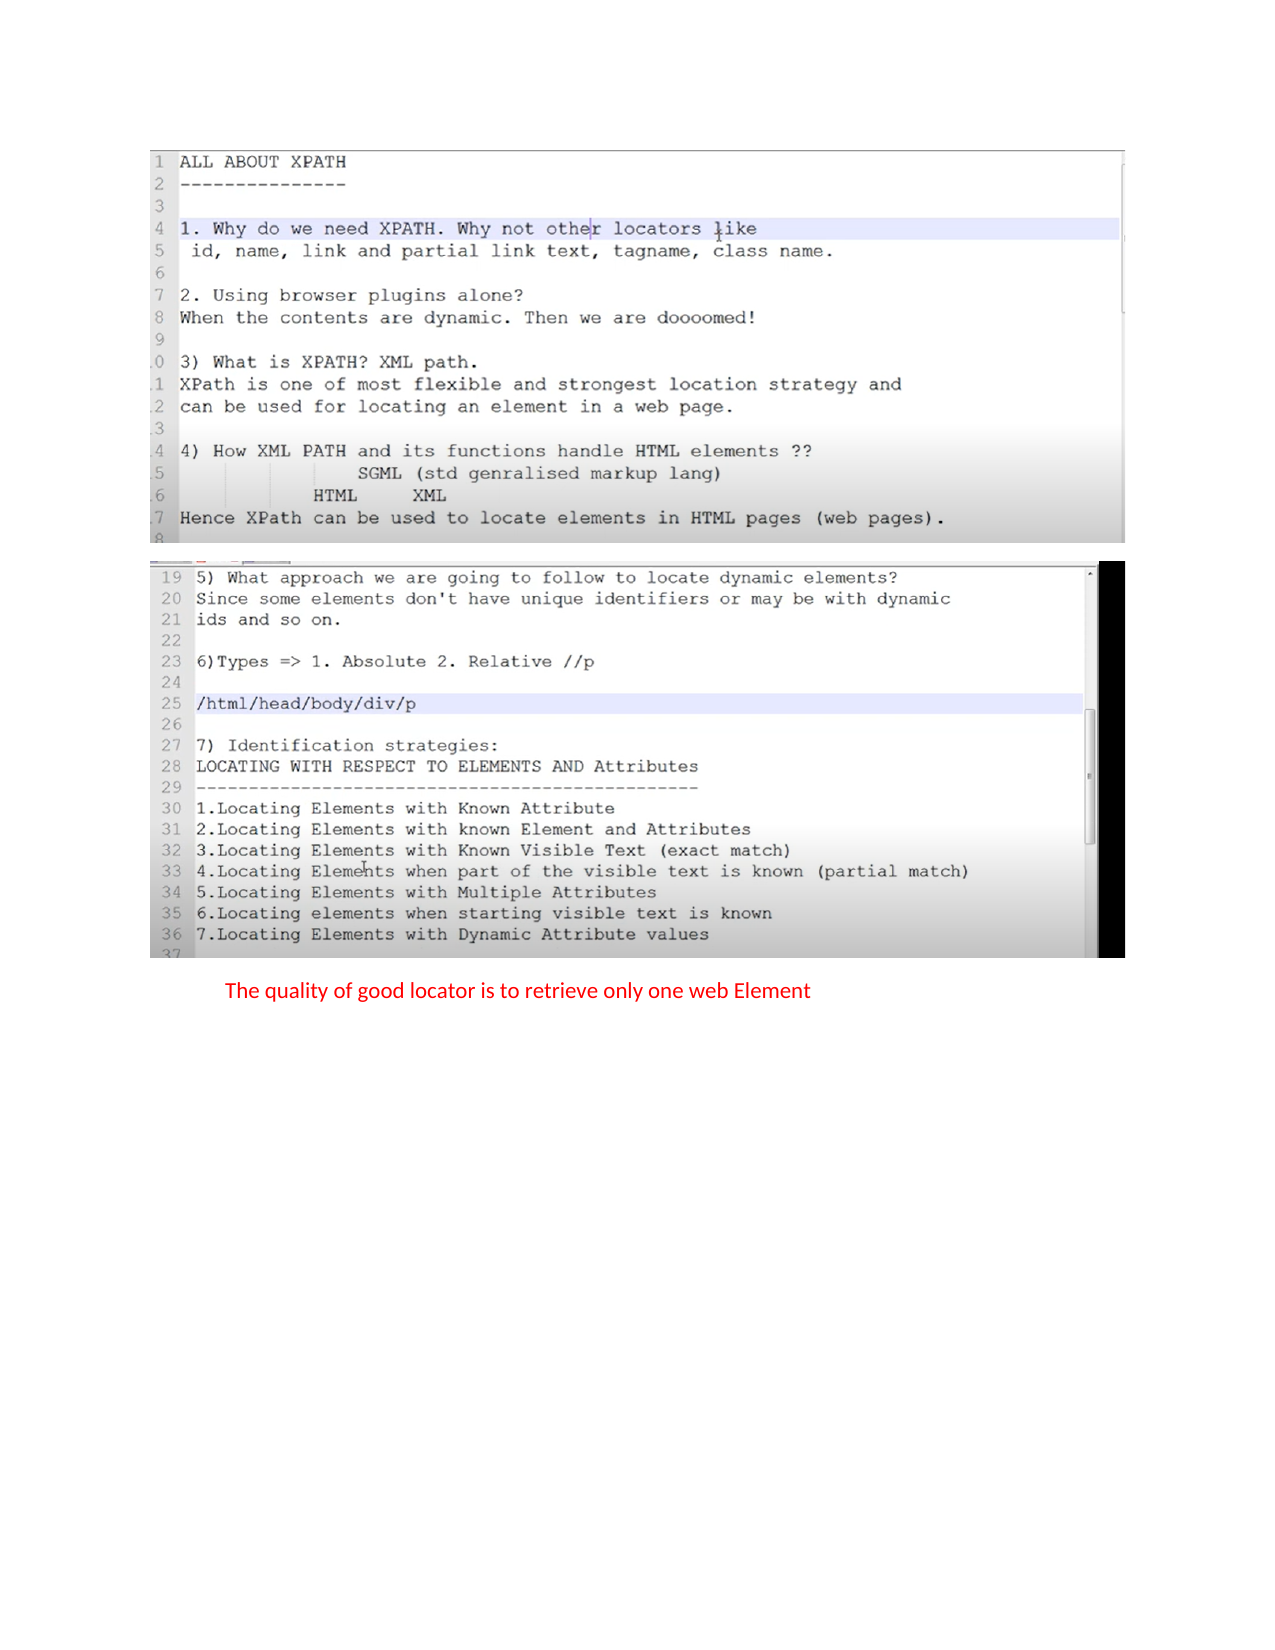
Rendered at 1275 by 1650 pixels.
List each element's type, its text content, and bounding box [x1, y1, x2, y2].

text The quality of good locator is to retrieve only one web Element [150, 976, 1125, 1004]
picture [150, 150, 1125, 543]
picture [150, 561, 1125, 958]
